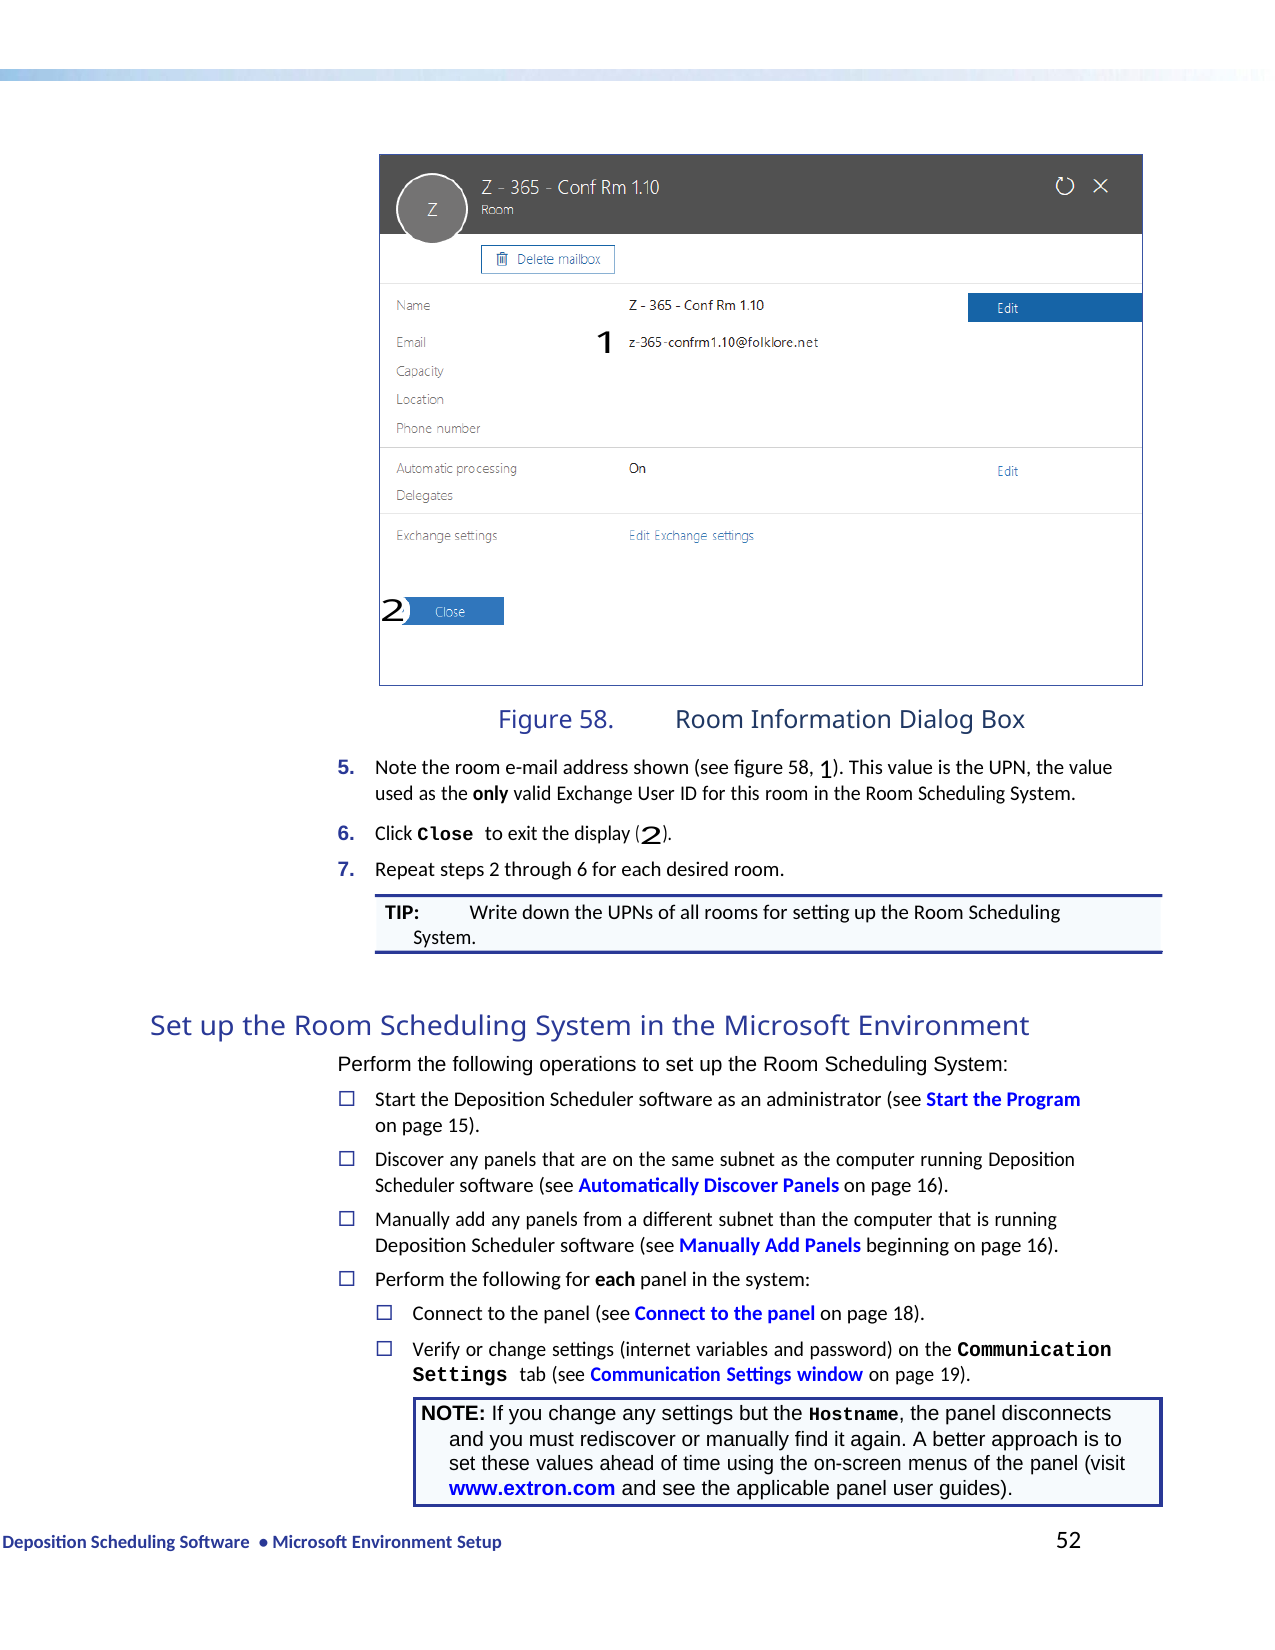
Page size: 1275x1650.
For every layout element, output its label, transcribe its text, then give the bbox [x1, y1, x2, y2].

list Perform the following for each panel in the system: [337, 1266, 1275, 1292]
list Start the Deposition Scheduler software as an administrator (see Start the Program on page 15). [337, 1086, 1084, 1138]
list Repeat steps 2 through 6 for each desired room. [337, 856, 1275, 881]
list Verify or change settings (internet variables and password) on the Communication Settings tab (see Communication Settings window on page 19). [375, 1336, 1163, 1387]
list Note the room e-mail address shown (see figure 58, 1). This value is the UPN, the value used as the only valid Exchange User ID for this room in the Room Scheduling System. [337, 747, 1131, 805]
list Connect to the panel (see Connect to the panel on page 18). [375, 1300, 1275, 1326]
list Manually add any panels from a different subnet than the computer that is running Deposition Scheduler software (see Manually Add Panels beginning on page 16). [337, 1206, 1107, 1258]
list Click Close to exit the display (2). [337, 814, 1275, 851]
picture [380, 155, 1142, 626]
text Perform the following operations to set up the Room Scheduling System: [337, 1052, 1275, 1076]
picture [0, 69, 1275, 81]
list Discover any panels that are on the same subnet as the computer running Deposition Scheduler software (see Automatically Discover Panels on page 16). [337, 1146, 1157, 1198]
subtitle Figure 58. Room Information Dialog Box [0, 701, 1275, 735]
subtitle Set up the Room Scheduling System in the Microsoft Environment [75, 1006, 1275, 1043]
